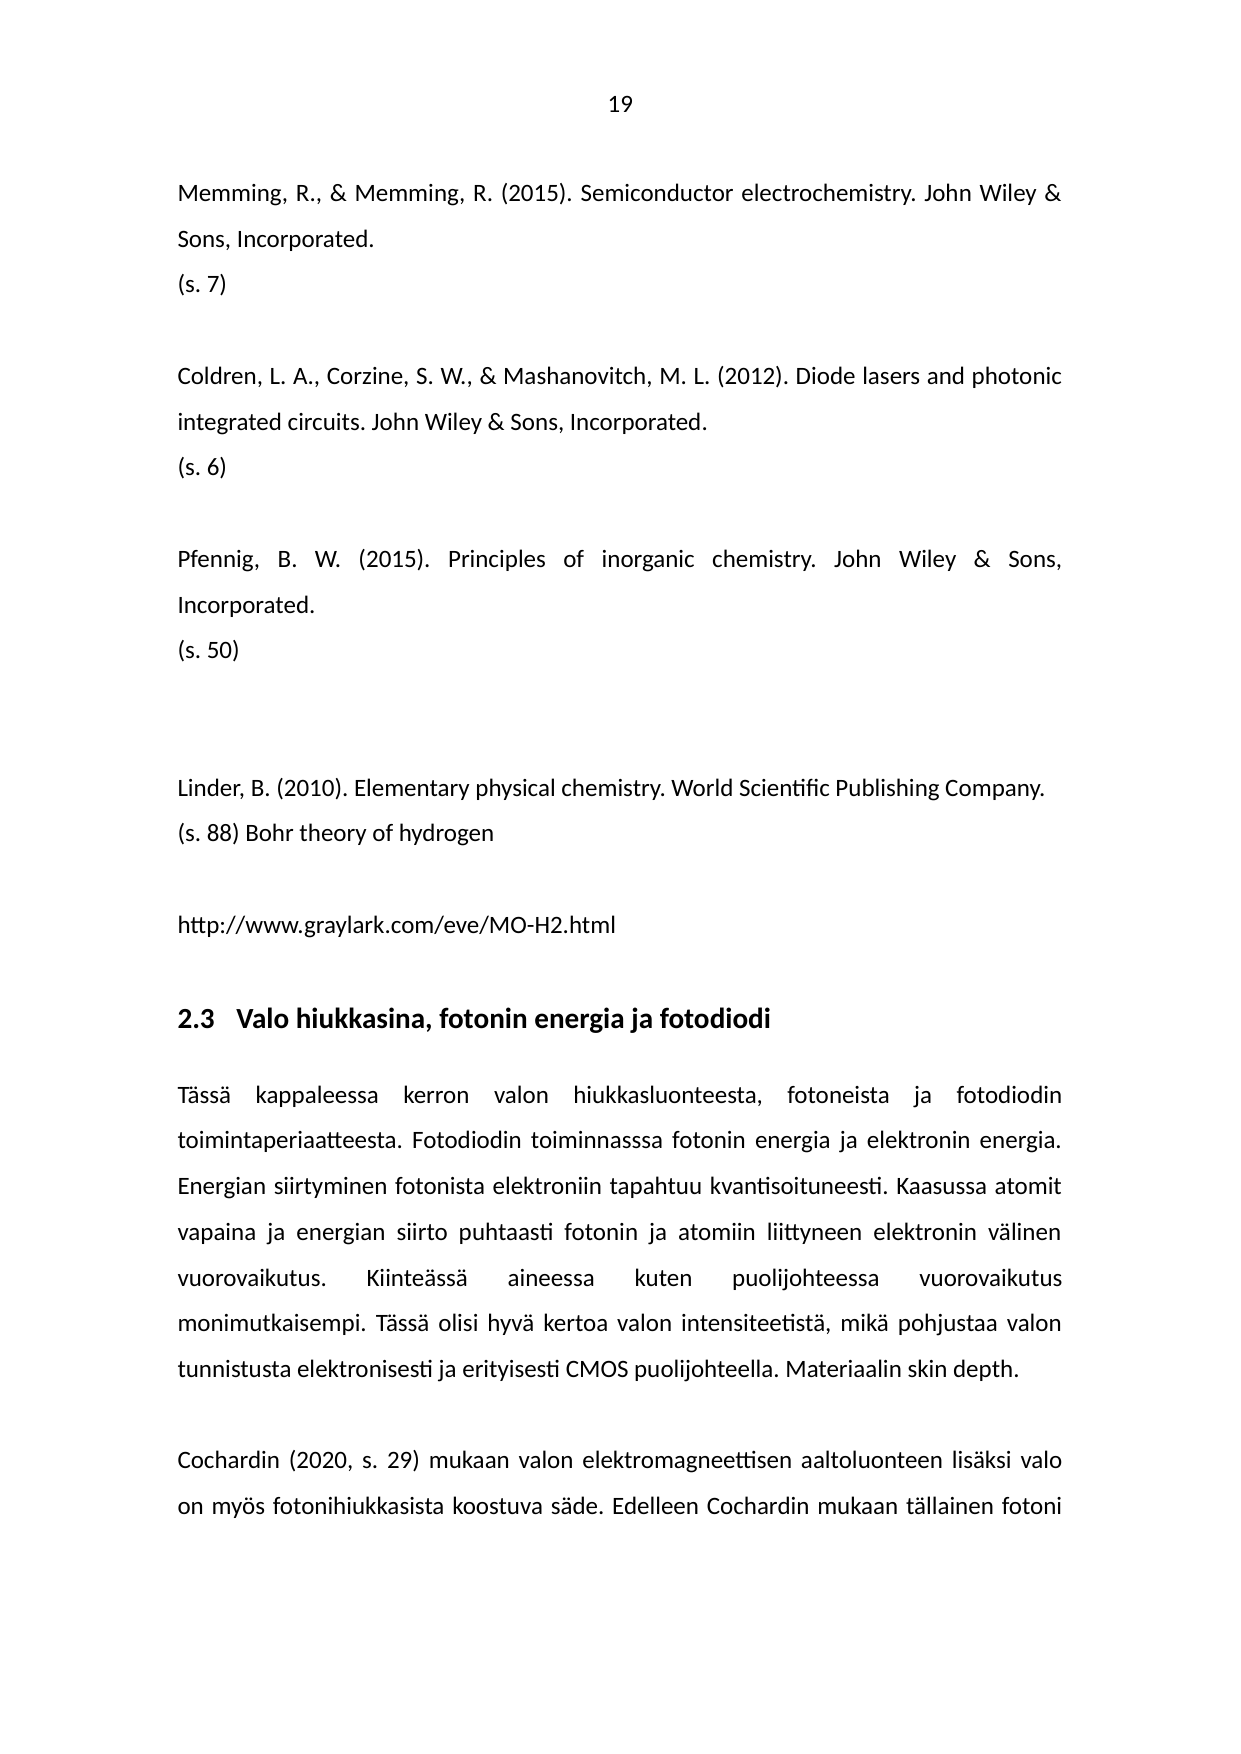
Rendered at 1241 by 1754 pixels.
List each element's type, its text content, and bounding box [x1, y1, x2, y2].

text (s. 6) [177, 452, 1063, 482]
text (s. 50) [177, 634, 1063, 665]
text (s. 88) Bohr theory of hydrogen [177, 817, 1063, 848]
text (s. 7) [177, 269, 1063, 299]
text Tässä kappaleessa kerron valon hiukkasluonteesta, fotoneista ja fotodiodin toimintaperiaatteesta. Fotodiodin toiminnasssa fotonin energia ja elektronin energia. Energian siirtyminen fotonista elektroniin tapahtuu kvantisoituneesti. Kaasussa atomit vapaina ja energian siirto puhtaasti fotonin ja atomiin liittyneen elektronin välinen vuorovaikutus. Kiinteässä aineessa kuten puolijohteessa vuorovaikutus monimutkaisempi. Tässä olisi hyvä kertoa valon intensiteetistä, mikä pohjustaa valon tunnistusta elektronisesti ja erityisesti CMOS puolijohteella. Materiaalin skin depth. [177, 1079, 1063, 1384]
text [177, 1444, 1063, 1521]
text Linder, B. (2010). Elementary physical chemistry. World Scientific Publishing Company. [177, 772, 1063, 802]
subtitle Valo hiukkasina, fotonin energia ja fotodiodi [177, 1000, 1063, 1036]
text Pfennig, B. W. (2015). Principles of inorganic chemistry. John Wiley & Sons, Incorporated. [177, 543, 1063, 619]
text Memming, R., & Memming, R. (2015). Semiconductor electrochemistry. John Wiley & Sons, Incorporated. [177, 177, 1063, 253]
text Coldren, L. A., Corzine, S. W., & Mashanovitch, M. L. (2012). Diode lasers and photonic integrated circuits. John Wiley & Sons, Incorporated. [177, 360, 1063, 436]
text http://www.graylark.com/eve/MO-H2.html [177, 909, 1063, 939]
